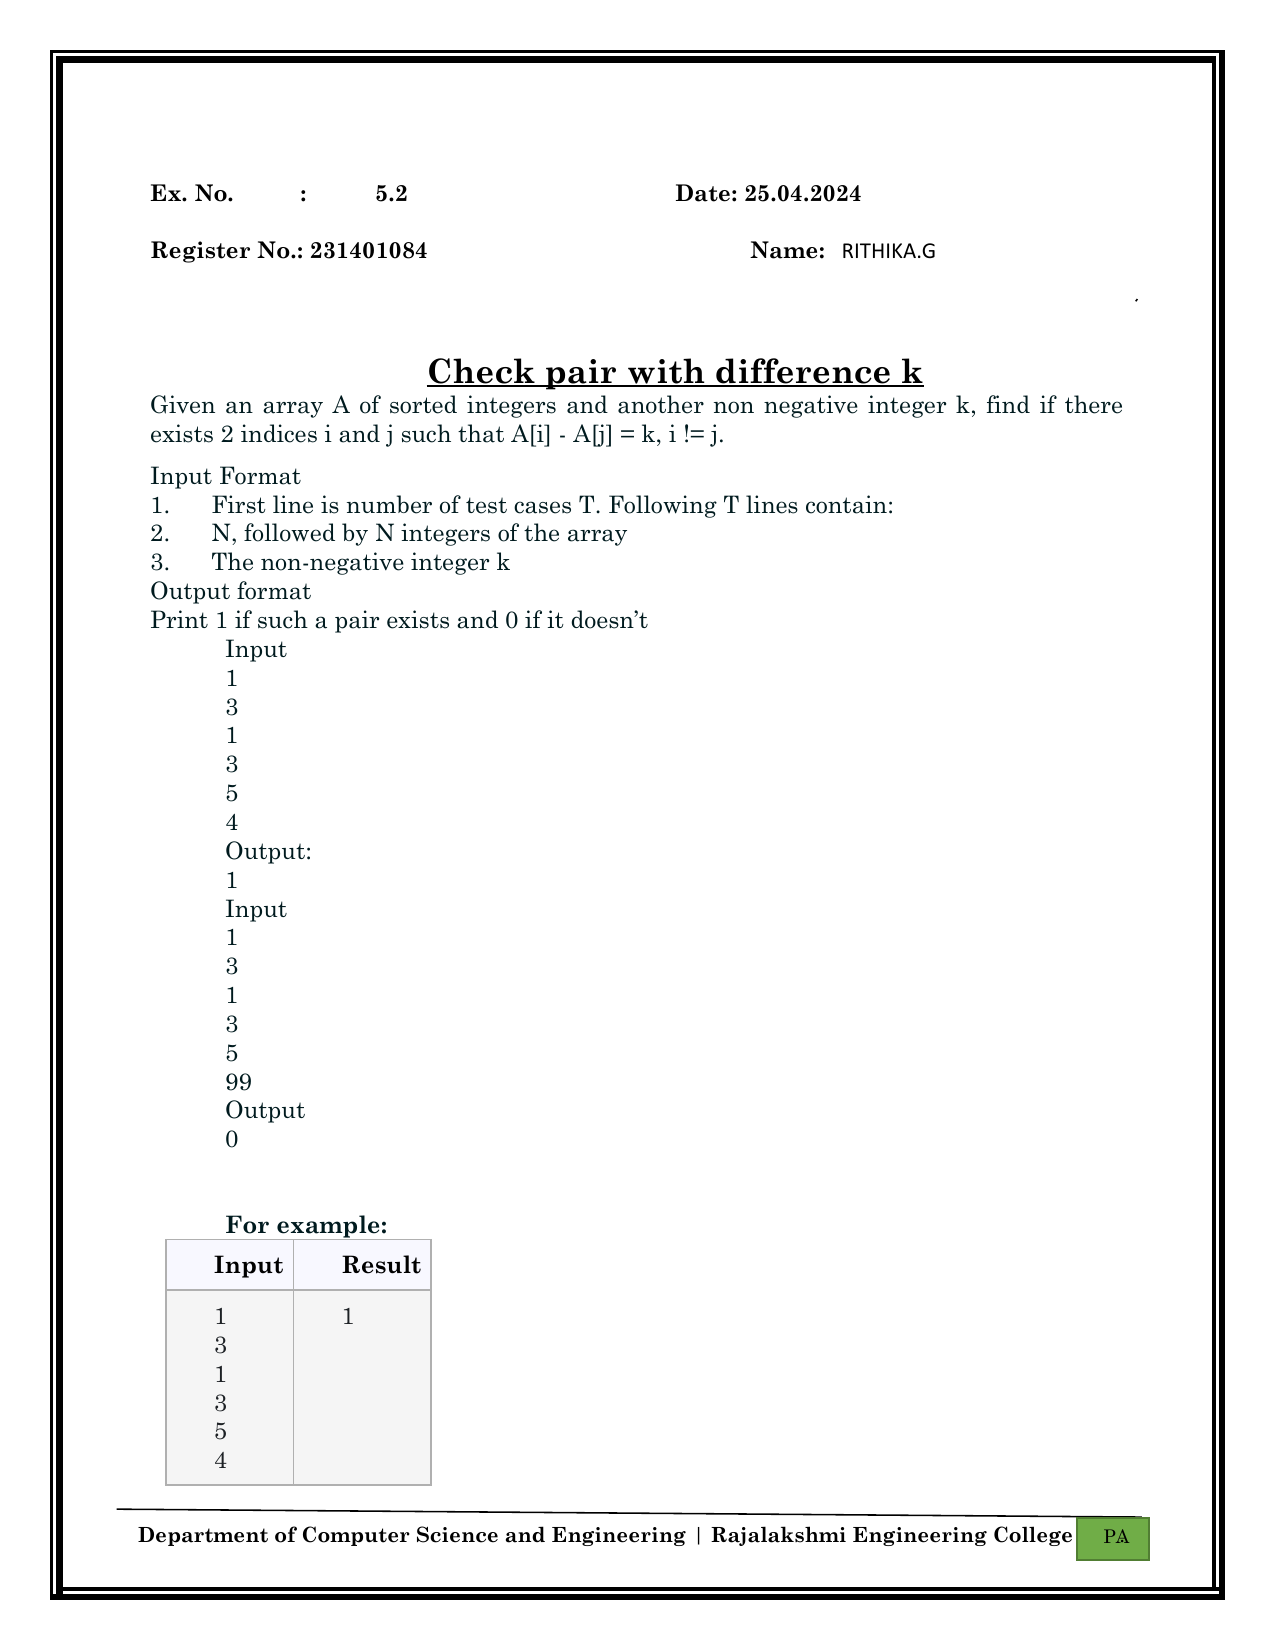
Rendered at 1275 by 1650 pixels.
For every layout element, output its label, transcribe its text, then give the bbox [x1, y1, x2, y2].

text 1 [225, 922, 1125, 951]
text Given an array A of sorted integers and another non negative integer k, find if there exists 2 indices i and j such that A[i] - A[j] = k, i != j. [150, 390, 1125, 448]
text 1 [225, 720, 1125, 749]
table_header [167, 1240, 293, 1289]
text 5 [225, 1038, 1125, 1066]
text 3 [225, 951, 1125, 980]
text 2. N, followed by N integers of the array [150, 518, 1125, 547]
text 5 [225, 778, 1125, 807]
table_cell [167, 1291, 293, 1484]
text For example: [225, 1210, 1125, 1239]
text 3 [225, 691, 1125, 720]
text 99 [225, 1066, 1125, 1095]
text Output [225, 1095, 1125, 1124]
text Output: [225, 836, 1125, 864]
text 4 [225, 807, 1125, 836]
text Ex. No. : 5.2 Date: 25.04.2024 [150, 179, 1125, 207]
text 1. First line is number of test cases T. Following T lines contain: [150, 489, 1125, 518]
text 1 [225, 864, 1125, 893]
text Check pair with difference k [225, 350, 1125, 390]
text Register No.: 231401084 Name: RITHIKA.G [150, 236, 1125, 264]
text 1 [225, 662, 1125, 691]
text 3 [225, 1009, 1125, 1038]
text 3. The non-negative integer k [150, 547, 1125, 576]
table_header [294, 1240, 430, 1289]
text Output format [150, 576, 1125, 605]
text 1 [225, 980, 1125, 1009]
text 3 [225, 749, 1125, 778]
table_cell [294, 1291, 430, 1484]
text Input [225, 893, 1125, 922]
text 0 [225, 1124, 1125, 1153]
text Input Format [150, 461, 1125, 489]
text Print 1 if such a pair exists and 0 if it doesn’t [150, 605, 1125, 634]
text Input [225, 634, 1125, 662]
